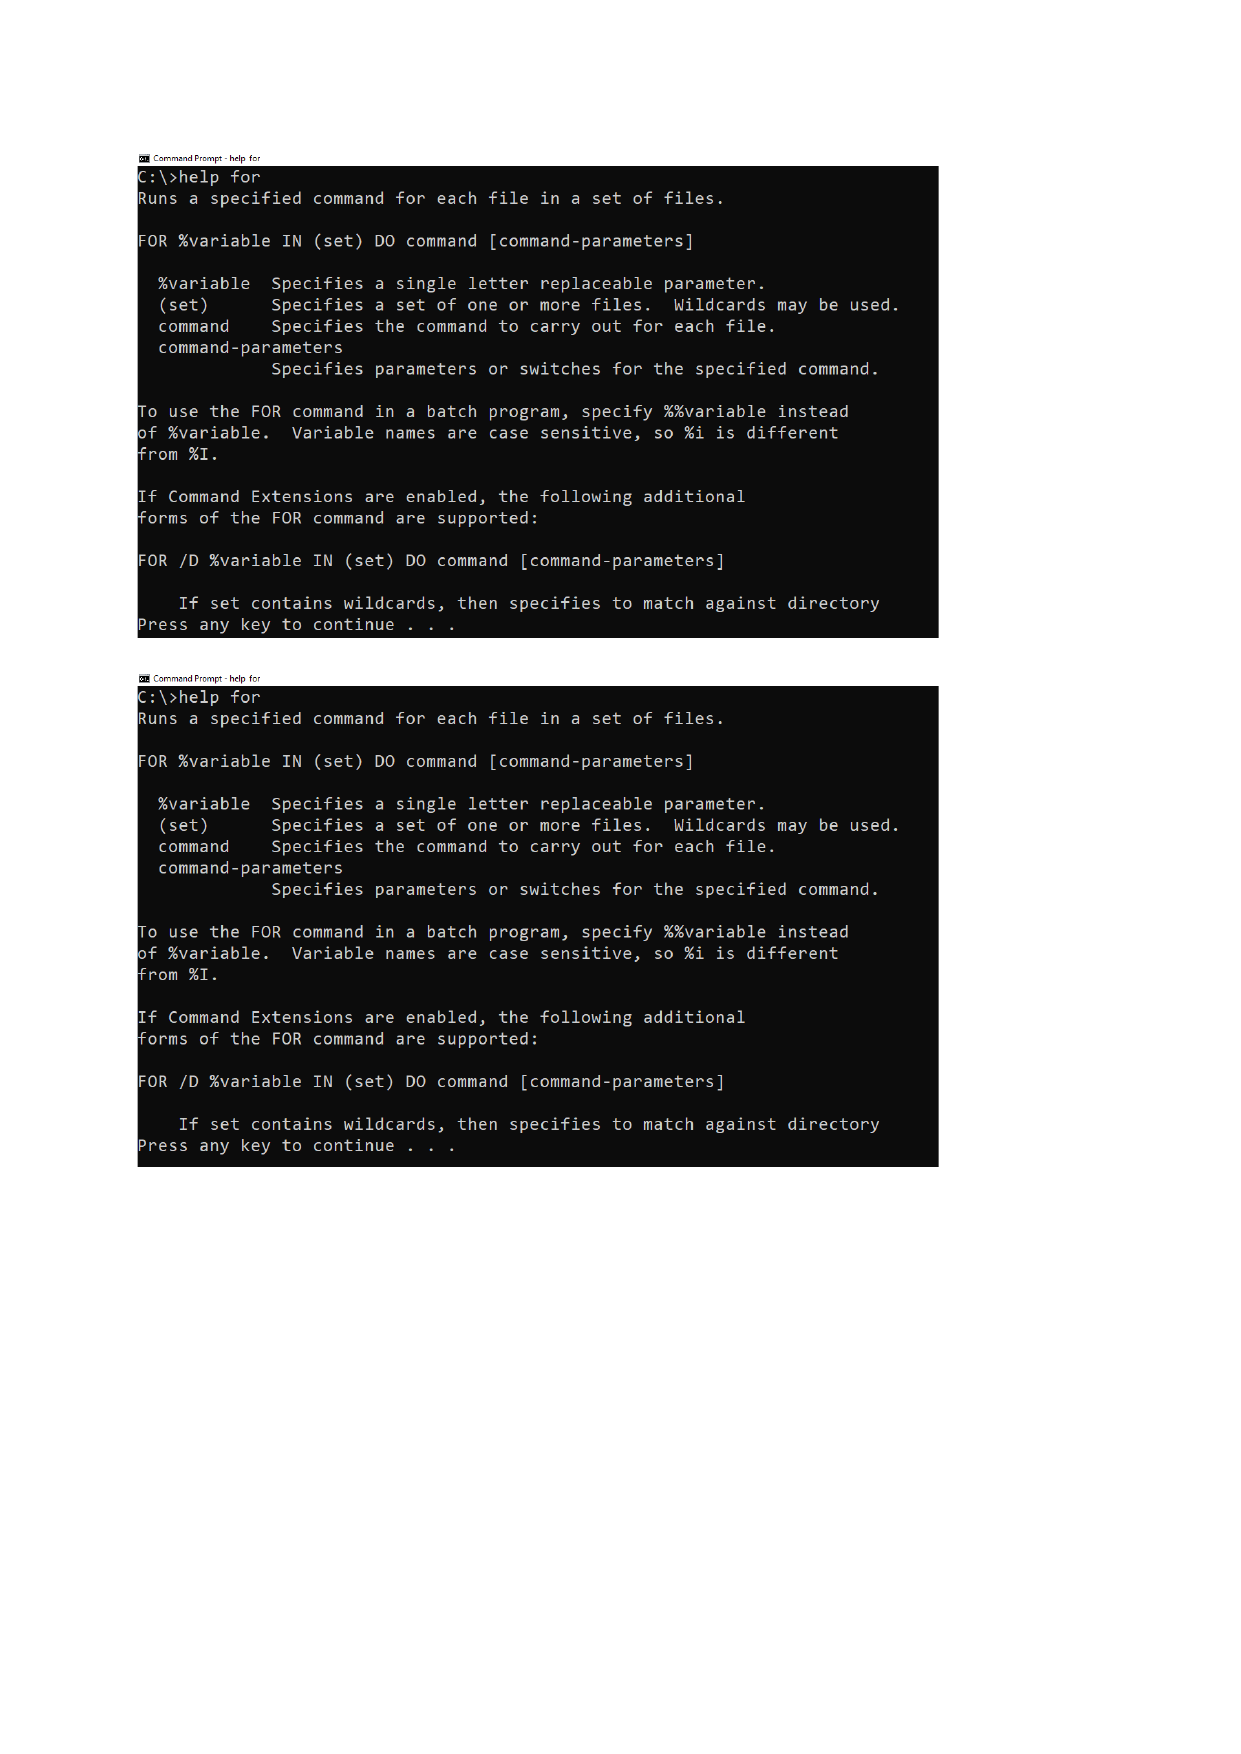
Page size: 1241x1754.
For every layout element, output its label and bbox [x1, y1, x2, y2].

picture [137, 671, 939, 1167]
picture [137, 150, 939, 638]
